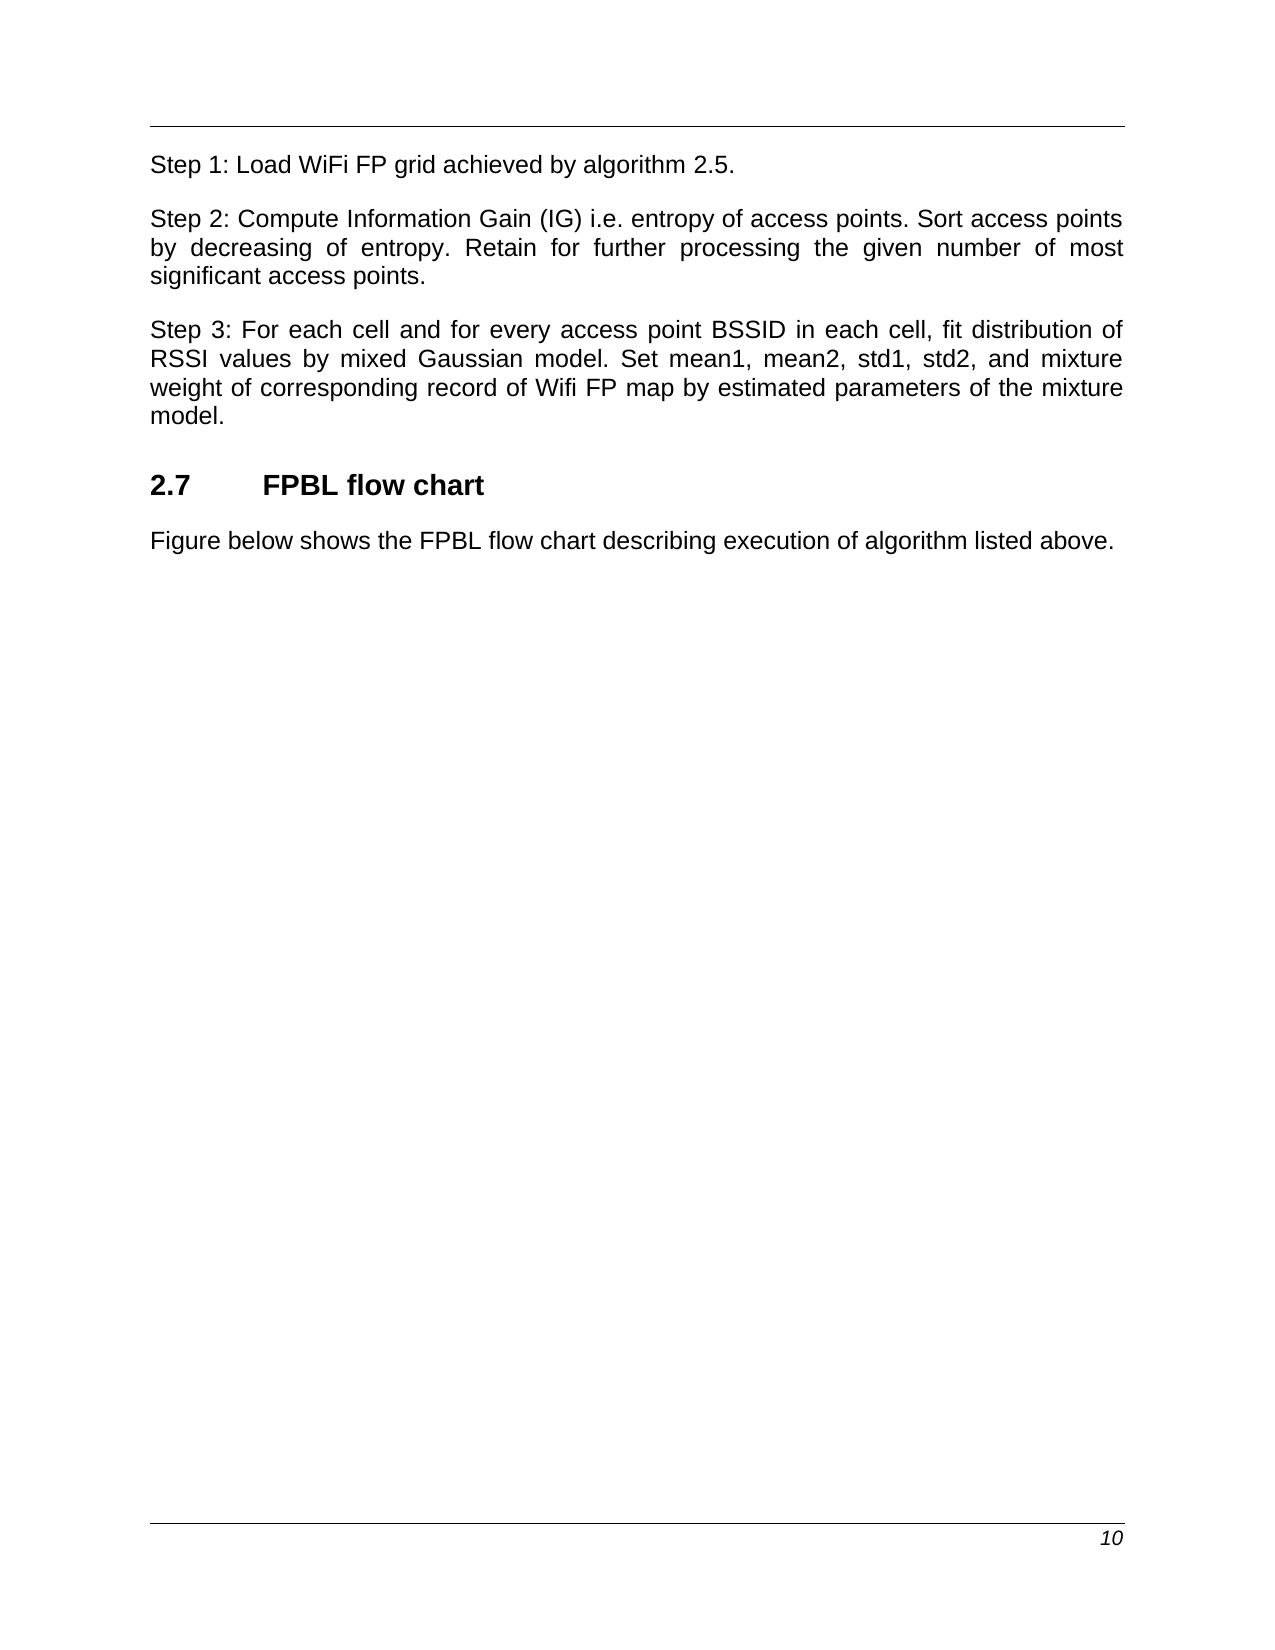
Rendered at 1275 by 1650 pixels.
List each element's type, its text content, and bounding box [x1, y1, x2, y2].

text Step 2: Compute Information Gain (IG) i.e. entropy of access points. Sort access points by decreasing of entropy. Retain for further processing the given number of most significant access points. [150, 204, 1125, 290]
text Step 1: Load WiFi FP grid achieved by algorithm 2.5. [150, 150, 1125, 179]
text Figure below shows the FPBL flow chart describing execution of algorithm listed above. [150, 526, 1125, 555]
subtitle FPBL flow chart [150, 467, 1125, 501]
text Step 3: For each cell and for every access point BSSID in each cell, fit distribution of RSSI values by mixed Gaussian model. Set mean1, mean2, std1, std2, and mixture weight of corresponding record of Wifi FP map by estimated parameters of the mixture model. [150, 315, 1125, 430]
